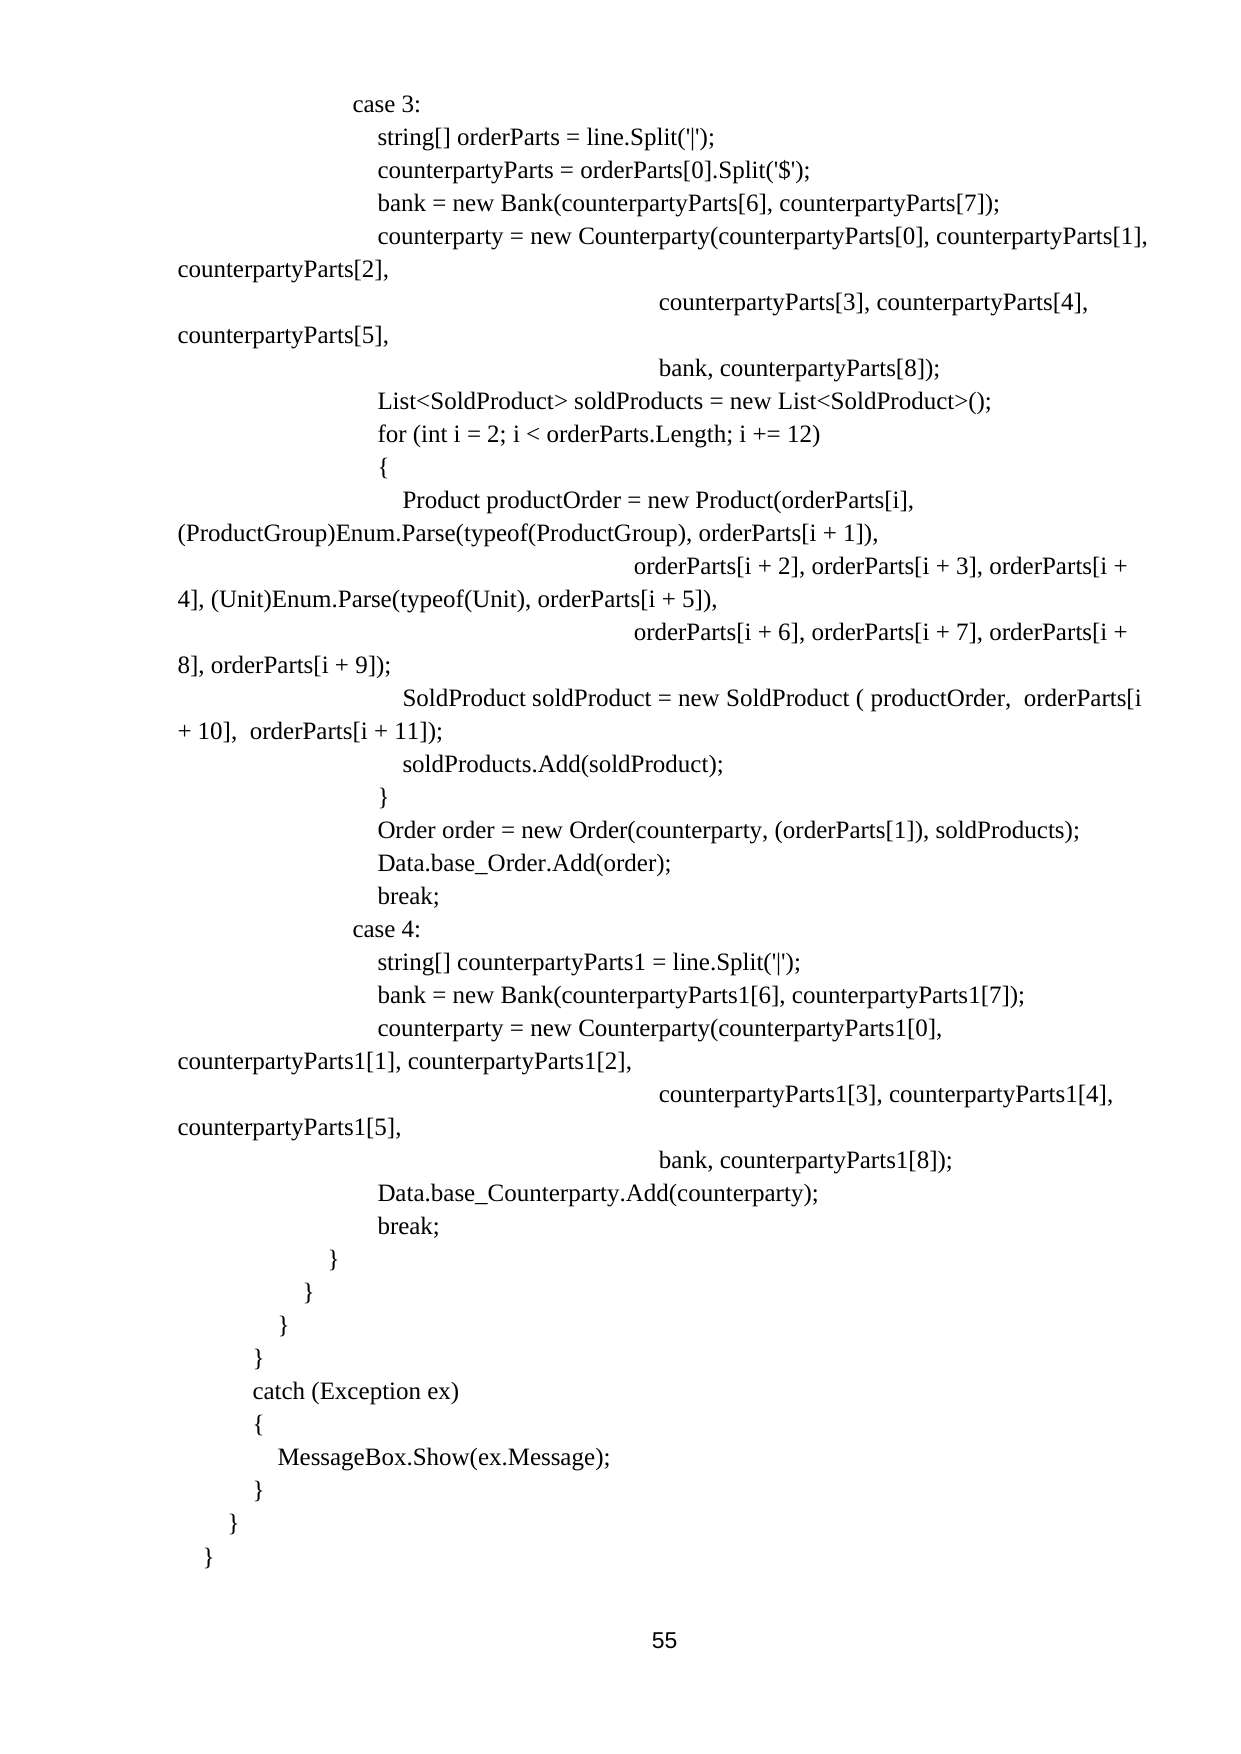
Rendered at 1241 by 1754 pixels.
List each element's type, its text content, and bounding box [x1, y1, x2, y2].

text counterparty = new Counterparty(counterpartyParts1[0], counterpartyParts1[1], counterpartyParts1[2], [177, 1013, 1152, 1075]
text { [177, 452, 1152, 481]
text MessageBox.Show(ex.Message); [177, 1442, 1152, 1471]
text break; [177, 1211, 1152, 1240]
text } [177, 782, 1152, 811]
text counterpartyParts[3], counterpartyParts[4], counterpartyParts[5], [177, 287, 1152, 348]
text for (int i = 2; i < orderParts.Length; i += 12) [177, 419, 1152, 448]
text bank = new Bank(counterpartyParts1[6], counterpartyParts1[7]); [177, 980, 1152, 1009]
text string[] orderParts = line.Split('|'); [177, 122, 1152, 150]
text } [177, 1508, 1152, 1537]
text Product productOrder = new Product(orderParts[i], (ProductGroup)Enum.Parse(typeof(ProductGroup), orderParts[i + 1]), [177, 485, 1152, 547]
text break; [177, 881, 1152, 910]
text List<SoldProduct> soldProducts = new List<SoldProduct>(); [177, 386, 1152, 414]
text Data.base_Counterparty.Add(counterparty); [177, 1178, 1152, 1207]
text bank, counterpartyParts1[8]); [177, 1145, 1152, 1174]
text } [177, 1343, 1152, 1372]
text case 3: [177, 89, 1152, 117]
text } [177, 1310, 1152, 1339]
text SoldProduct soldProduct = new SoldProduct ( productOrder, orderParts[i + 10], orderParts[i + 11]); [177, 683, 1152, 745]
text Order order = new Order(counterparty, (orderParts[1]), soldProducts); [177, 815, 1152, 844]
text orderParts[i + 2], orderParts[i + 3], orderParts[i + 4], (Unit)Enum.Parse(typeof(Unit), orderParts[i + 5]), [177, 551, 1152, 613]
text counterpartyParts = orderParts[0].Split('$'); [177, 155, 1152, 183]
text string[] counterpartyParts1 = line.Split('|'); [177, 947, 1152, 976]
text bank = new Bank(counterpartyParts[6], counterpartyParts[7]); [177, 188, 1152, 216]
text orderParts[i + 6], orderParts[i + 7], orderParts[i + 8], orderParts[i + 9]); [177, 617, 1152, 679]
text } [177, 1476, 1152, 1504]
text { [177, 1409, 1152, 1438]
text catch (Exception ex) [177, 1376, 1152, 1405]
text } [177, 1244, 1152, 1273]
text counterparty = new Counterparty(counterpartyParts[0], counterpartyParts[1], counterpartyParts[2], [177, 221, 1152, 282]
text bank, counterpartyParts[8]); [177, 353, 1152, 382]
text soldProducts.Add(soldProduct); [177, 749, 1152, 778]
text } [177, 1277, 1152, 1306]
text Data.base_Order.Add(order); [177, 848, 1152, 877]
text } [177, 1542, 1152, 1570]
text counterpartyParts1[3], counterpartyParts1[4], counterpartyParts1[5], [177, 1079, 1152, 1141]
text case 4: [177, 914, 1152, 943]
